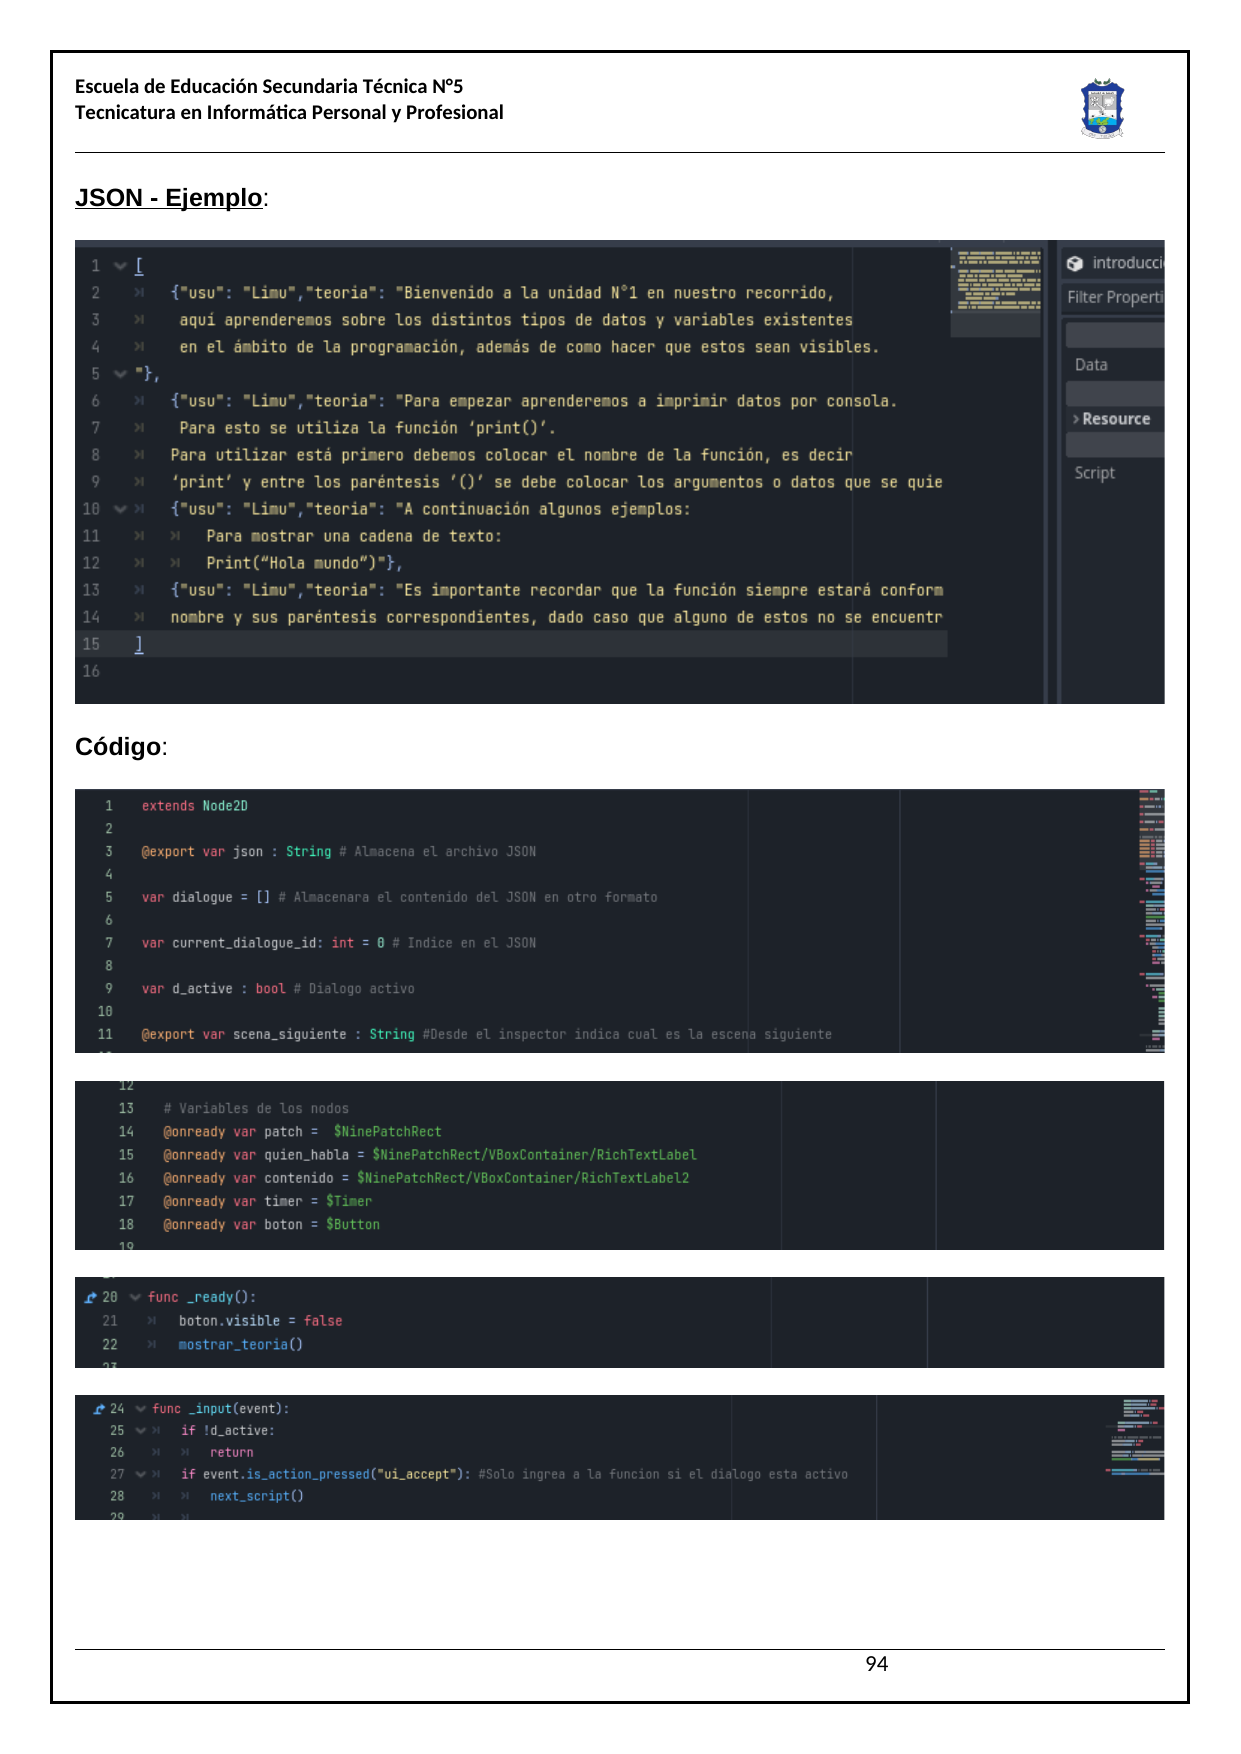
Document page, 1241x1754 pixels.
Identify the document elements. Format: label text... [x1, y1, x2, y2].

list JSON - Ejemplo: [75, 183, 1165, 212]
picture [75, 240, 1165, 704]
picture [75, 1081, 1165, 1250]
picture [75, 1277, 1165, 1368]
picture [1077, 77, 1128, 139]
list Código: [75, 732, 1165, 761]
picture [75, 1395, 1165, 1520]
picture [75, 789, 1165, 1053]
